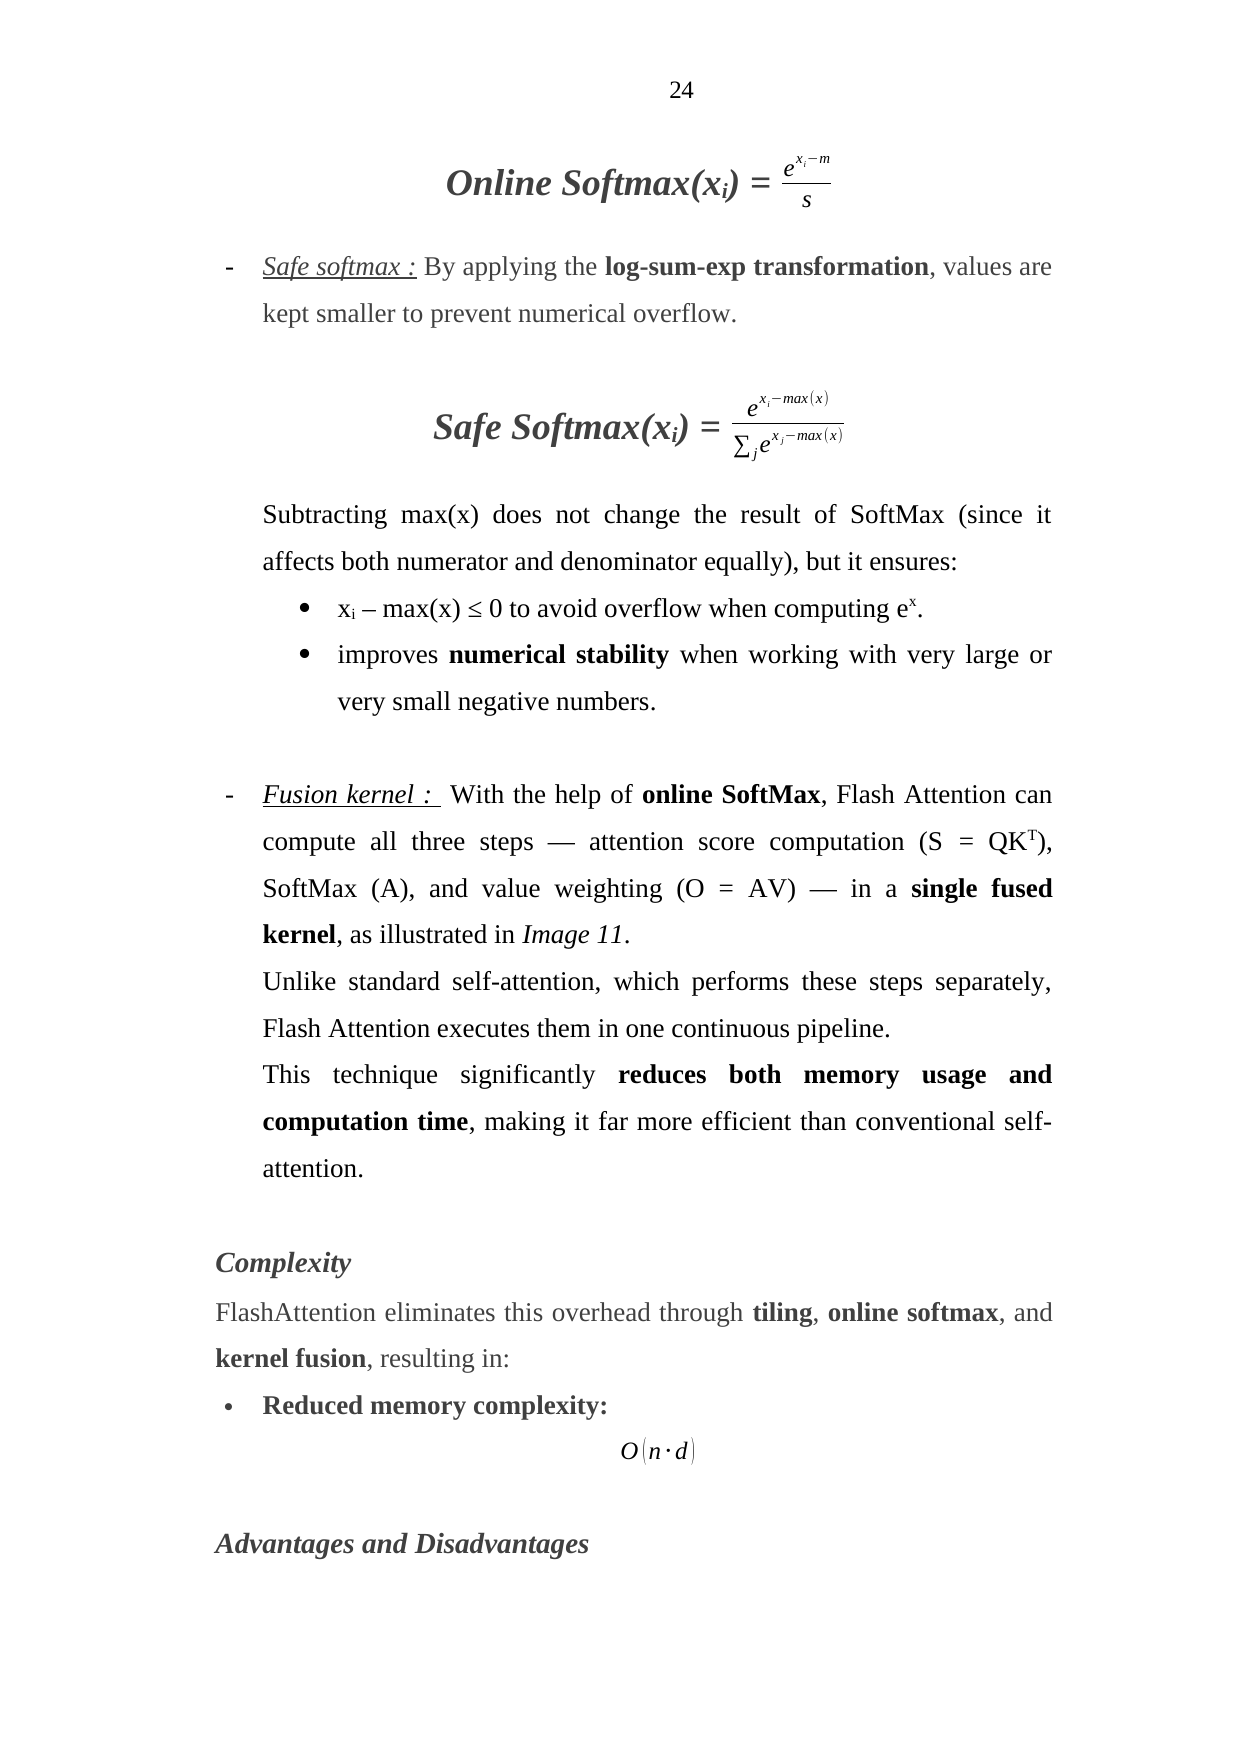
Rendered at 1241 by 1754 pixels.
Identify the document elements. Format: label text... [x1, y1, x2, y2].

list xi – max(x) ≤ 0 to avoid overflow when computing ex. [300, 592, 1053, 623]
list Reduced memory complexity: [225, 1389, 1053, 1420]
text FlashAttention eliminates this overhead through tiling, online softmax, and kernel fusion, resulting in: [215, 1296, 1053, 1373]
subtitle Advantages and Disadvantages [215, 1526, 1053, 1559]
text Online Softmax(xi) = [225, 150, 1053, 213]
text Subtracting max(x) does not change the result of SoftMax (since it affects both numerator and denominator equally), but it ensures: [262, 498, 1053, 576]
list Safe softmax : By applying the log-sum-exp transformation, values are kept smaller to prevent numerical overflow. [225, 250, 1053, 328]
text Safe Softmax(xi) = [225, 390, 1053, 461]
subtitle Complexity [215, 1245, 1053, 1279]
list Fusion kernel : With the help of online SoftMax, Flash Attention can compute all three steps — attention score computation (S = QKT), SoftMax (A), and value weighting (O = AV) — in a single fused kernel, as illustrated in Image 11. Unlike standard self-attention, which performs these steps separately, Flash Attention executes them in one continuous pipeline. This technique significantly reduces both memory usage and computation time, making it far more efficient than conventional self-attention. [225, 779, 1053, 1183]
list improves numerical stability when working with very large or very small negative numbers. [300, 638, 1053, 716]
